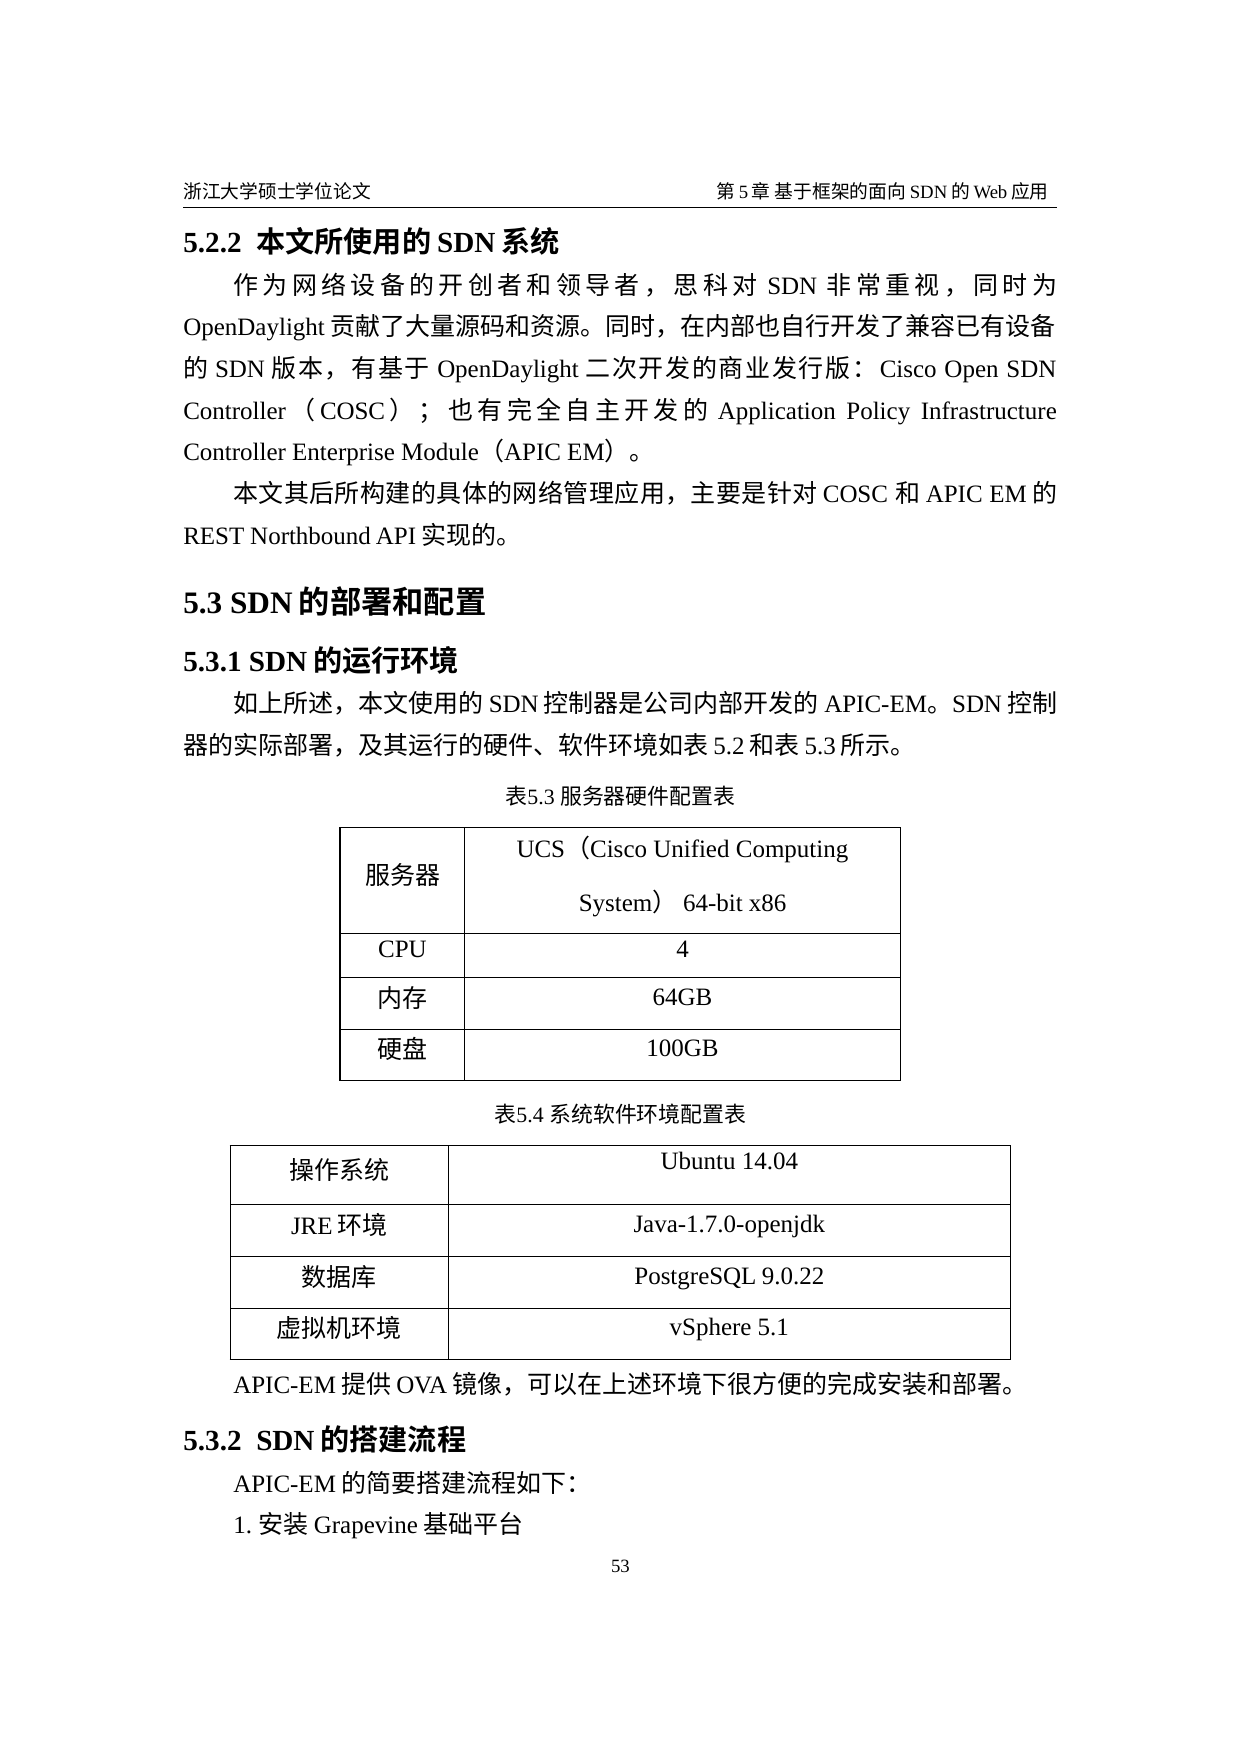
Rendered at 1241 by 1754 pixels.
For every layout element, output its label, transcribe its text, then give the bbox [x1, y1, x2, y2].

table_cell 4 [465, 934, 900, 977]
table_header 操作系统 [231, 1146, 448, 1204]
table_header Ubuntu 14.04 [449, 1146, 1010, 1204]
table_cell 100GB [465, 1030, 900, 1080]
text 1. 安装 Grapevine基础平台 [183, 1500, 1057, 1542]
table_cell vSphere 5.1 [449, 1309, 1010, 1359]
table_cell Java-1.7.0-openjdk [449, 1205, 1010, 1256]
text 如上所述，本文使用的SDN控制器是公司内部开发的APIC-EM。SDN控制器的实际部署，及其运行的硬件、软件环境如表5.2和表5.3所示。 [183, 679, 1057, 763]
table_header 服务器 [341, 828, 464, 933]
table_header UCS（Cisco Unified Computing System） 64-bit x86 [465, 828, 900, 933]
subtitle SDN的部署和配置 [183, 577, 1057, 623]
text APIC-EM提供OVA镜像，可以在上述环境下很方便的完成安装和部署。 [183, 1360, 1057, 1402]
table_cell CPU [341, 934, 464, 977]
table_cell 64GB [465, 978, 900, 1029]
text 本文其后所构建的具体的网络管理应用，主要是针对COSC 和APIC EM的REST Northbound API实现的。 [183, 469, 1057, 552]
table_cell 数据库 [231, 1257, 448, 1307]
text APIC-EM的简要搭建流程如下： [183, 1459, 1057, 1500]
table_cell JRE环境 [231, 1205, 448, 1256]
table_cell 虚拟机环境 [231, 1309, 448, 1359]
subtitle SDN的搭建流程 [183, 1416, 1057, 1459]
table_cell 内存 [341, 978, 464, 1029]
text 作为网络设备的开创者和领导者，思科对SDN非常重视，同时为OpenDaylight贡献了大量源码和资源。同时，在内部也自行开发了兼容已有设备的SDN版本，有基于OpenDaylight二次开发的商业发行版：Cisco Open SDN Controller（COSC）；也有完全自主开发的Application Policy Infrastructure Controller Enterprise Module（APIC EM）。 [183, 261, 1057, 469]
subtitle 本文所使用的SDN系统 [183, 218, 1057, 261]
table_cell 硬盘 [341, 1030, 464, 1080]
table_cell PostgreSQL 9.0.22 [449, 1257, 1010, 1307]
subtitle SDN的运行环境 [183, 637, 1057, 679]
